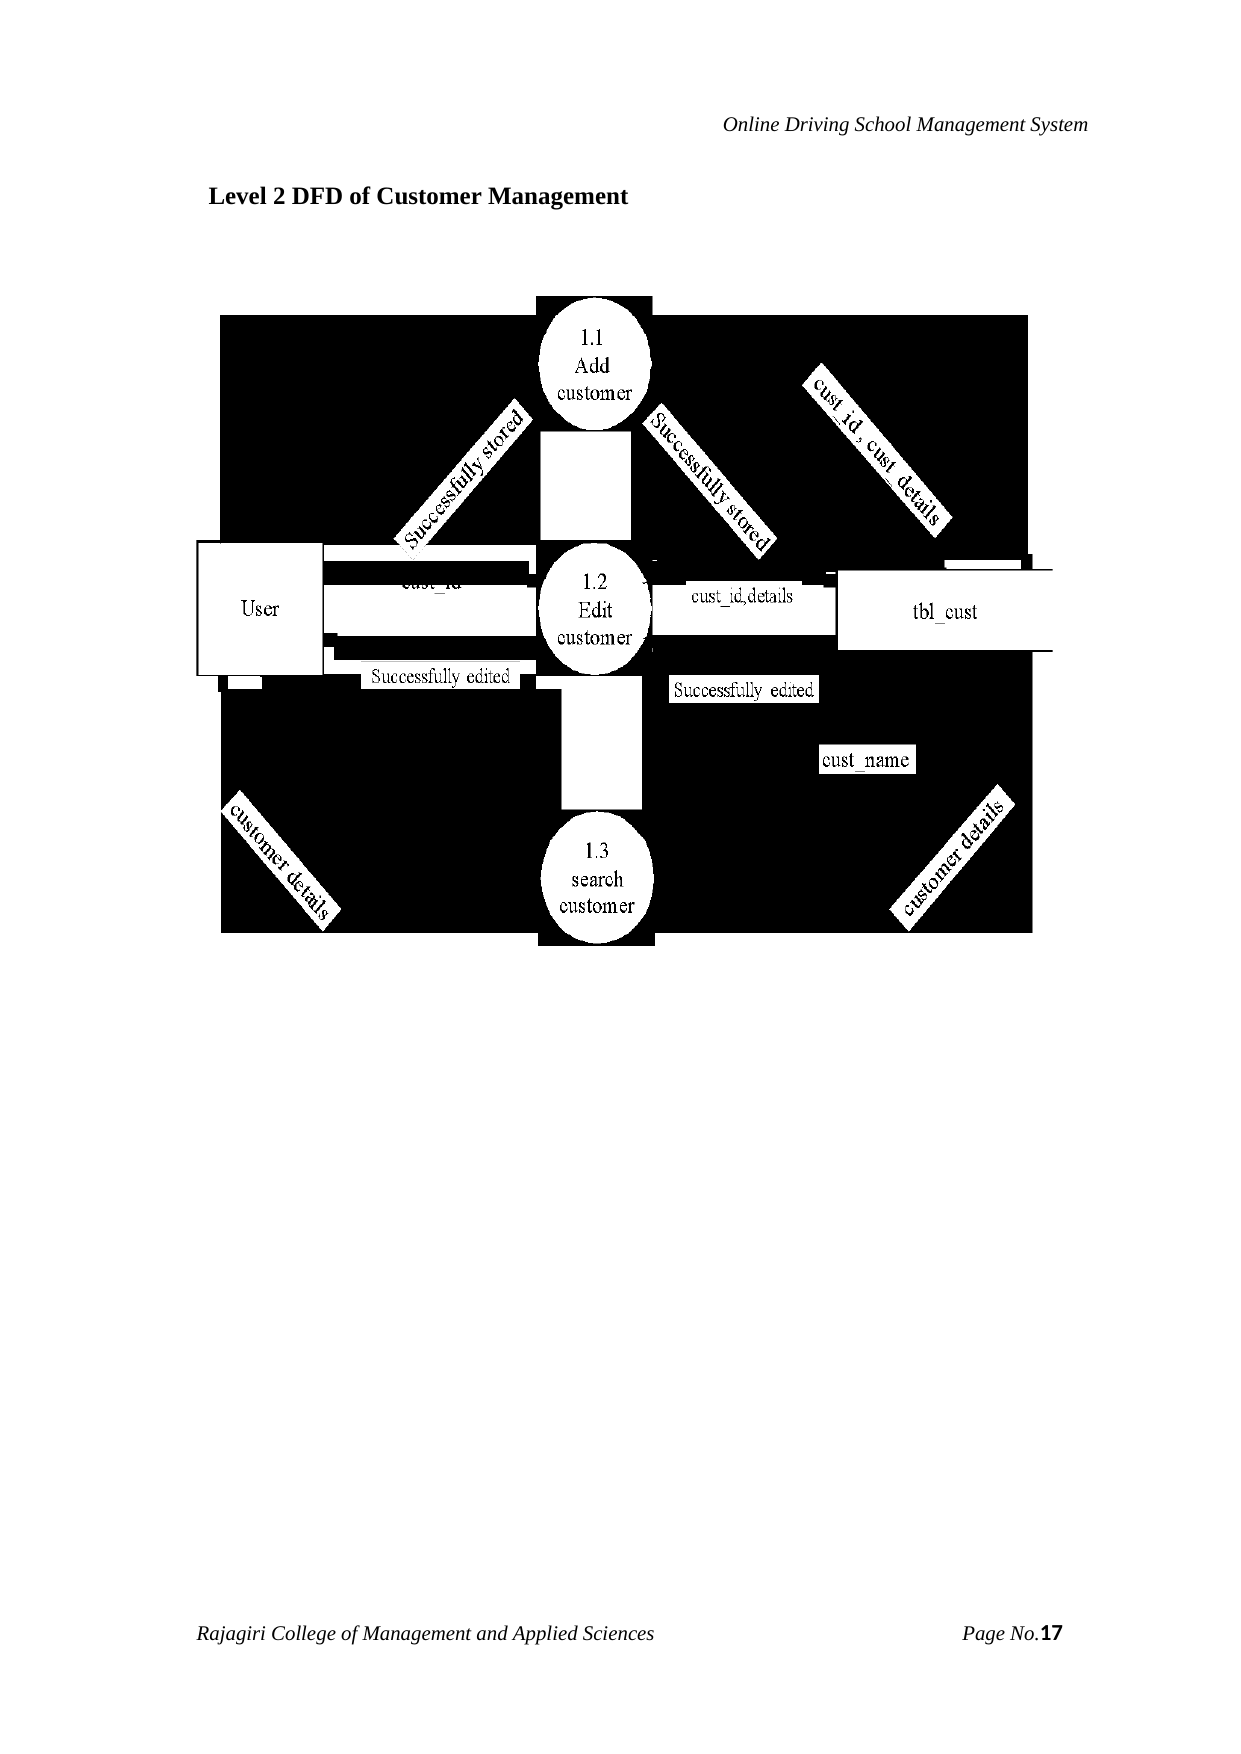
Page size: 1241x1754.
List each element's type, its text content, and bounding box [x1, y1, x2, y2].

picture [196, 296, 1053, 946]
text Level 2 DFD of Customer Management [208, 181, 1090, 210]
